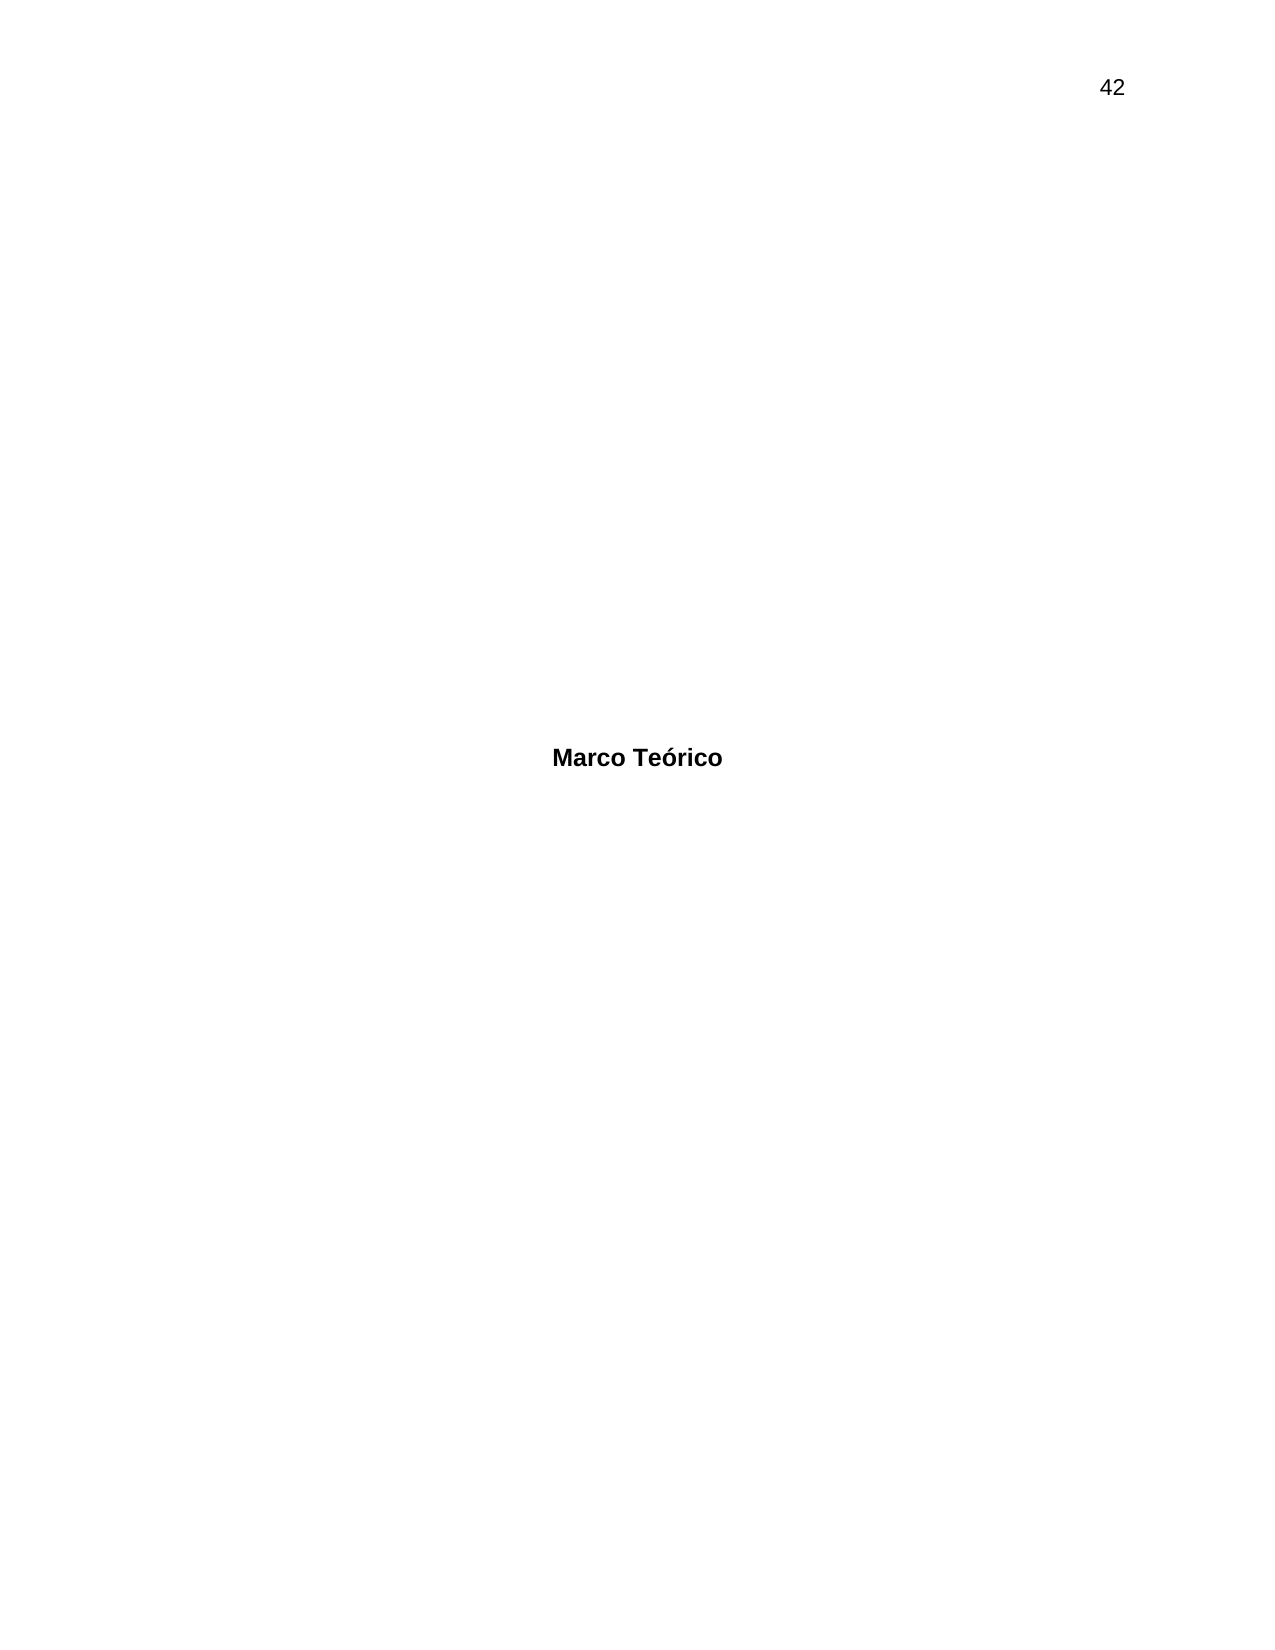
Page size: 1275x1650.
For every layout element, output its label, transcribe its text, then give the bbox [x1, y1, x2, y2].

text Marco Teórico [150, 743, 1125, 772]
